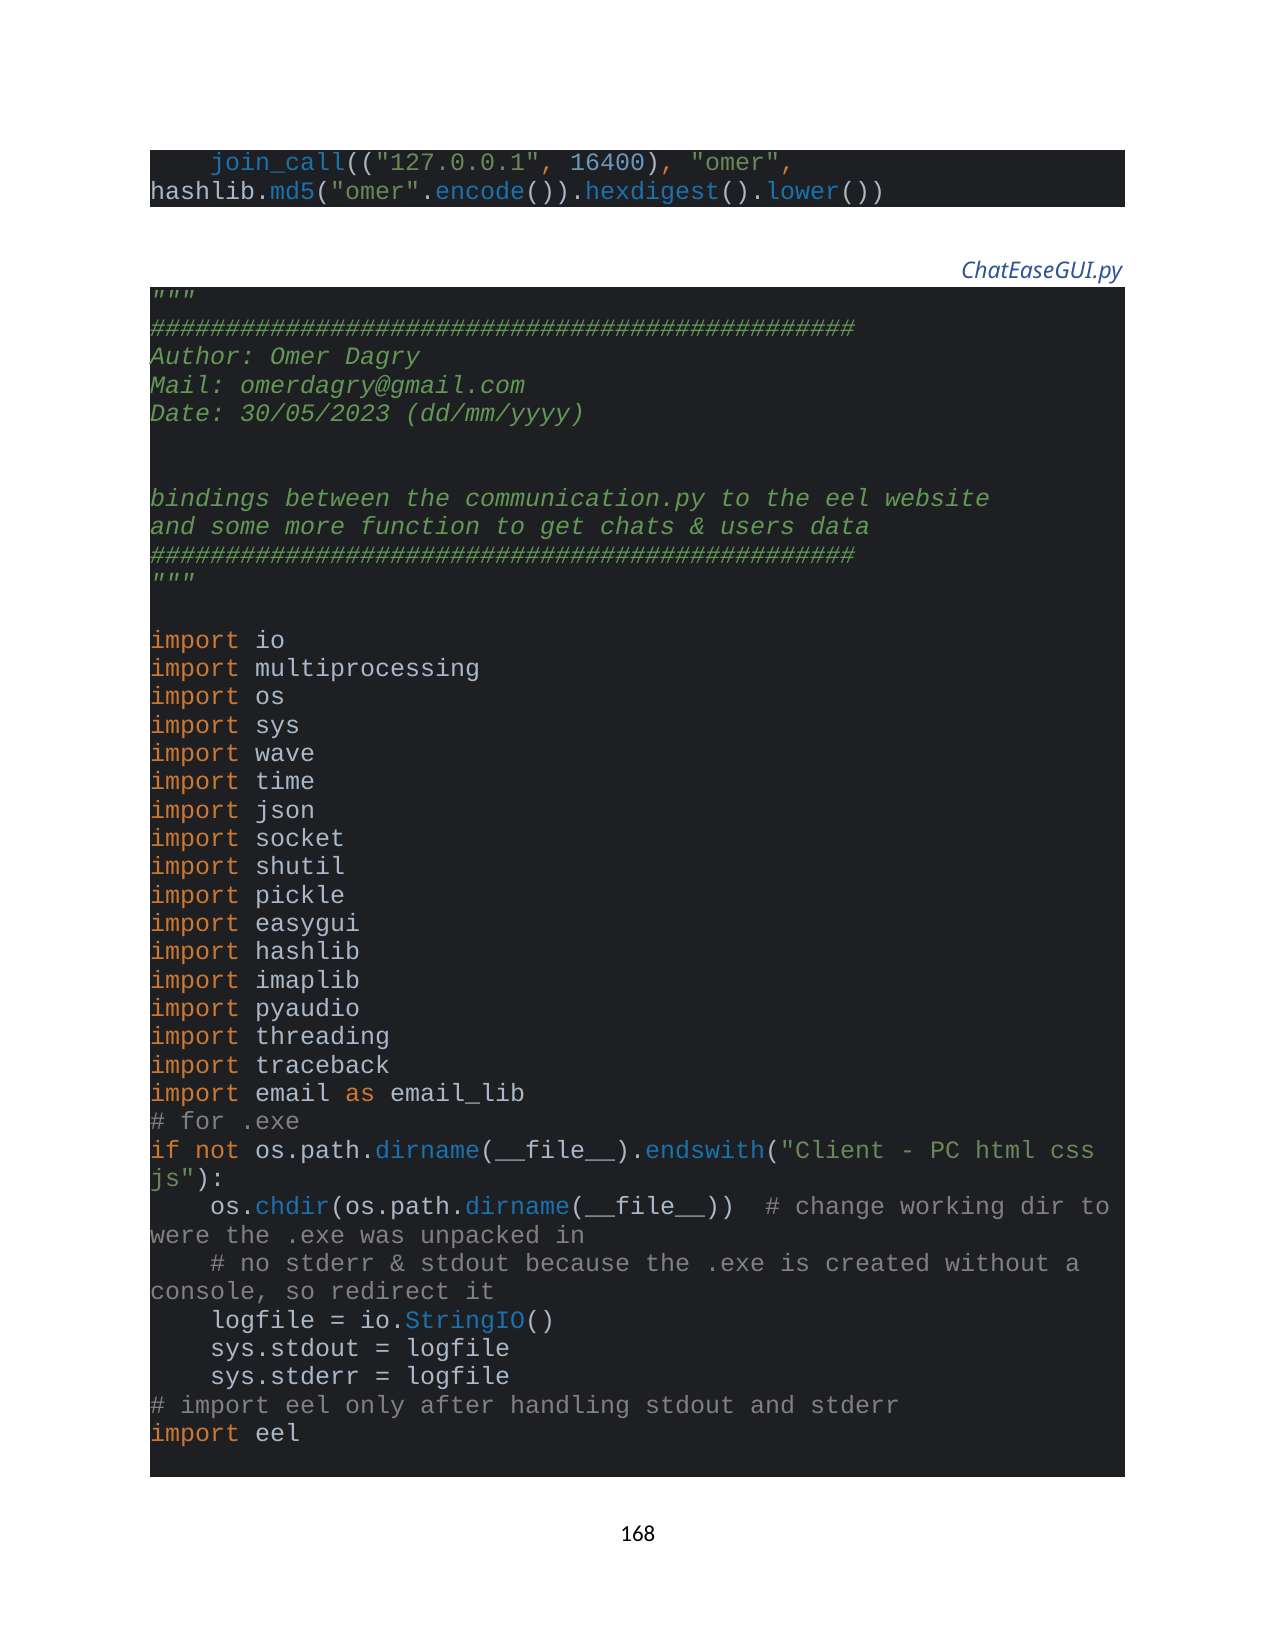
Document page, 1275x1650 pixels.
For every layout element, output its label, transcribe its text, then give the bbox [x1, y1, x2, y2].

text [150, 287, 1125, 1477]
subtitle ChatEaseGUI.py [150, 253, 1125, 285]
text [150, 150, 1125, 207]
